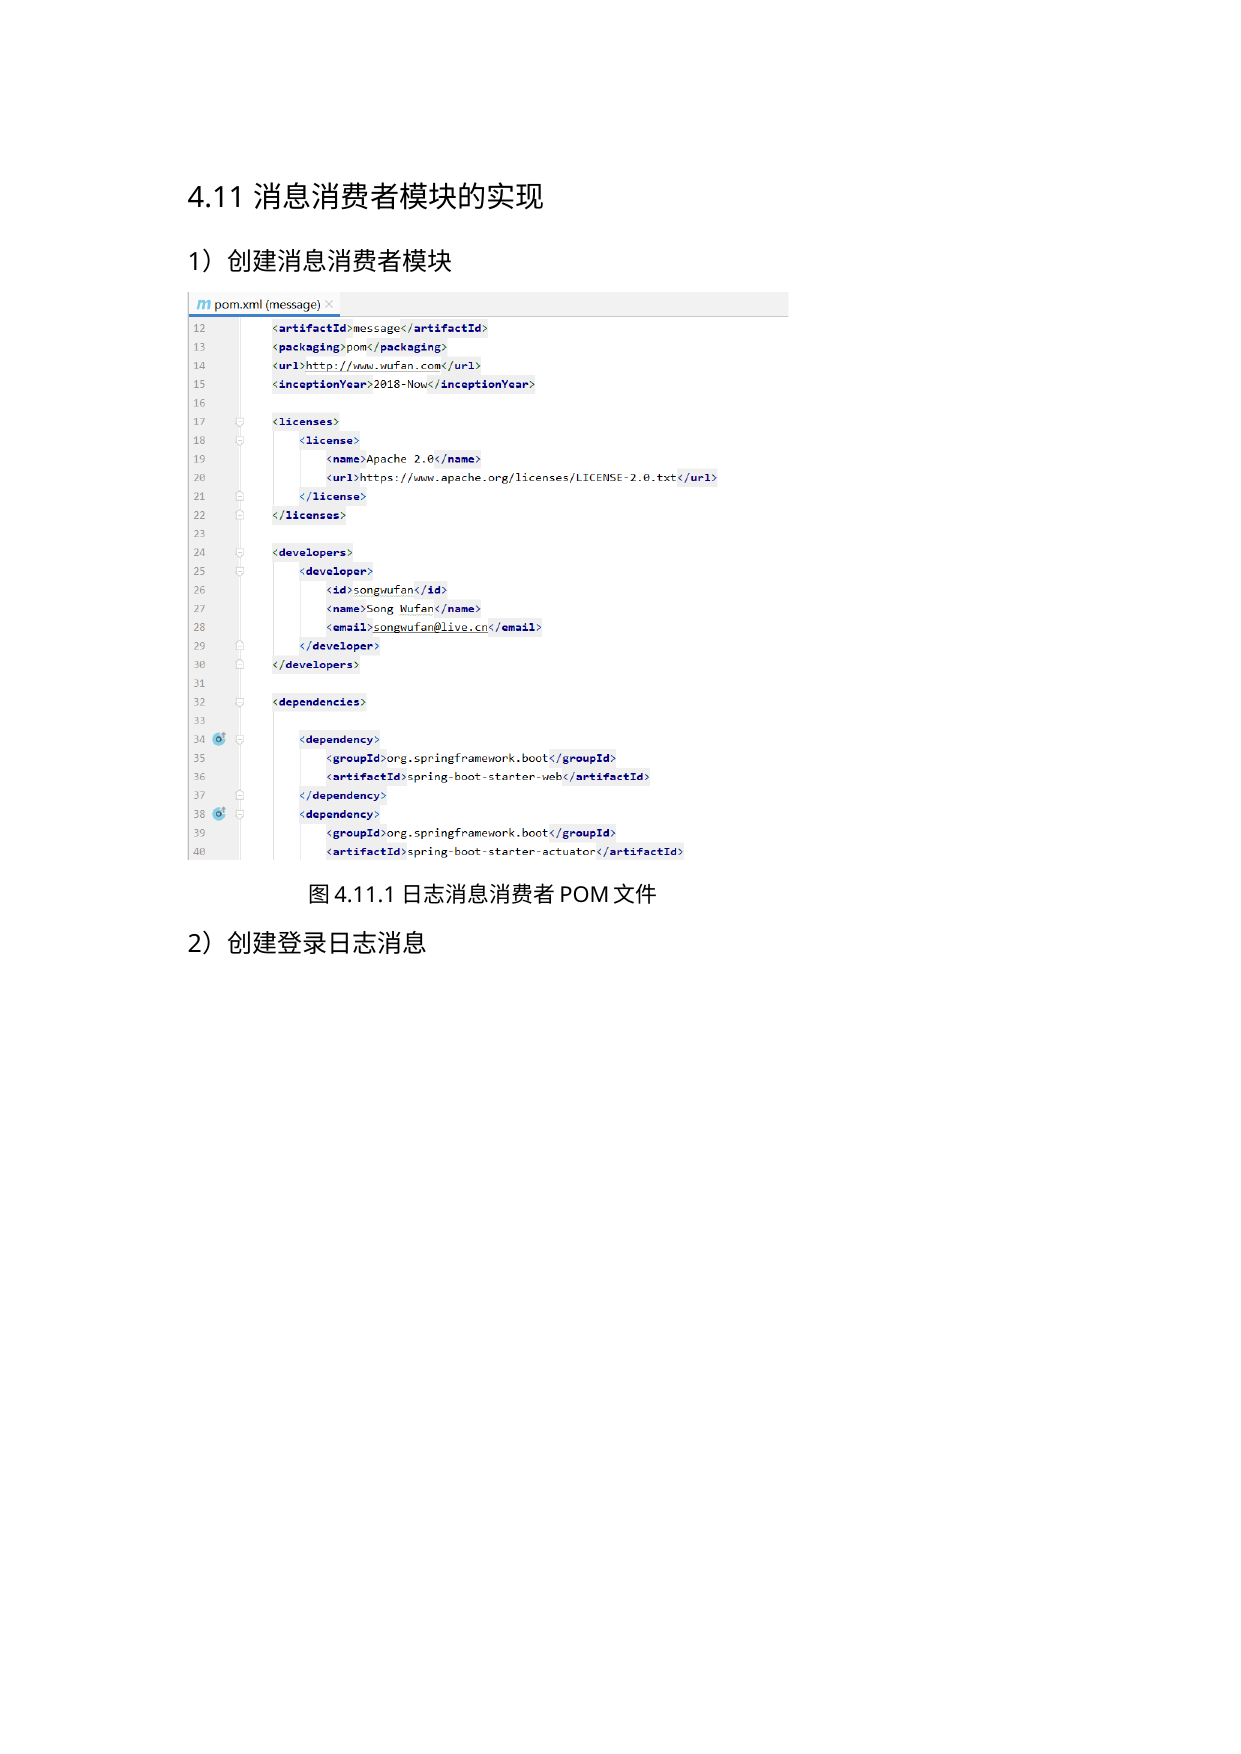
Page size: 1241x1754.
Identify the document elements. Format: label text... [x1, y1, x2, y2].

text 1）创建消息消费者模块 [187, 227, 1053, 292]
subtitle 4.11 消息消费者模块的实现 [187, 162, 1053, 227]
picture [187, 292, 789, 860]
text 2）创建登录日志消息 [187, 909, 1053, 974]
text 图4.11.1 日志消息消费者POM文件 [187, 877, 1053, 909]
